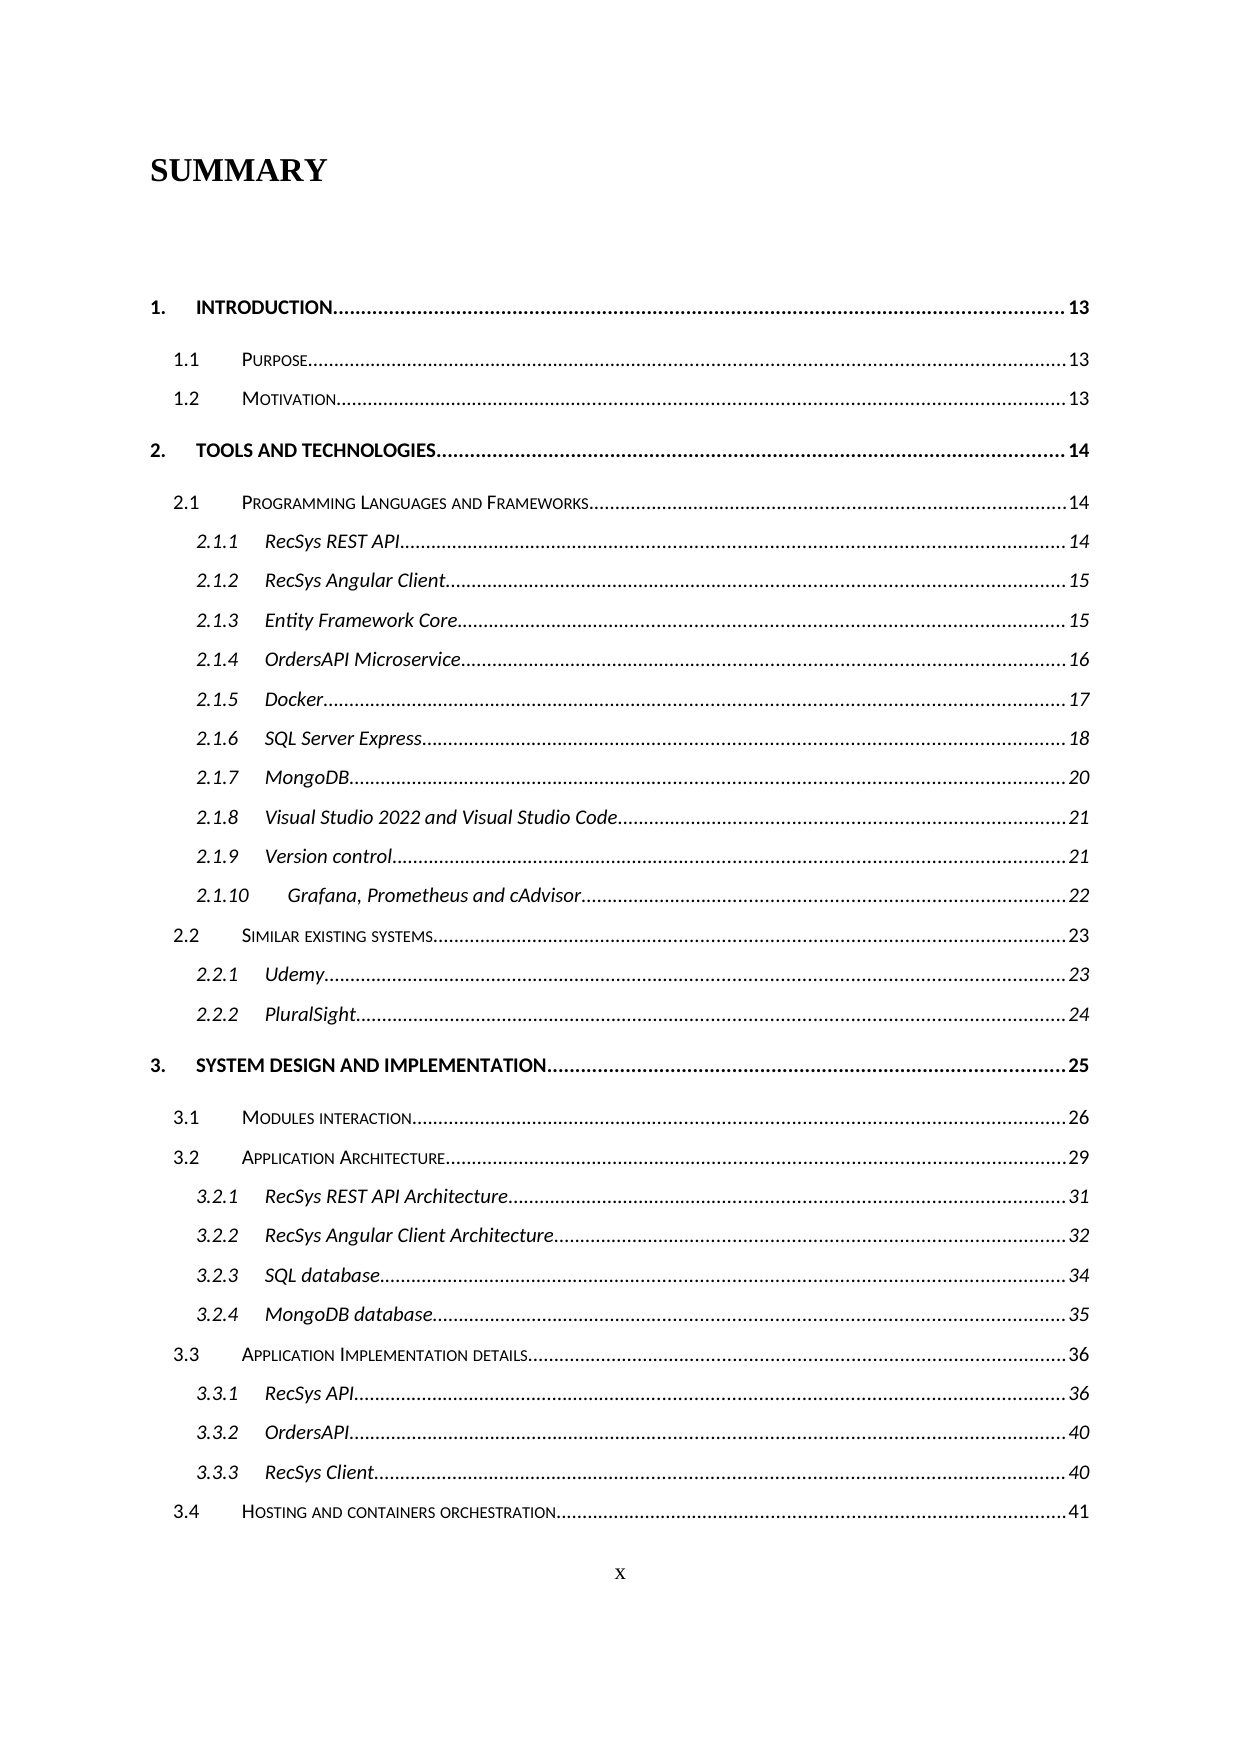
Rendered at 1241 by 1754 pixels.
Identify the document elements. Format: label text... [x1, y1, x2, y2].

text SUMMARY [150, 150, 1090, 188]
